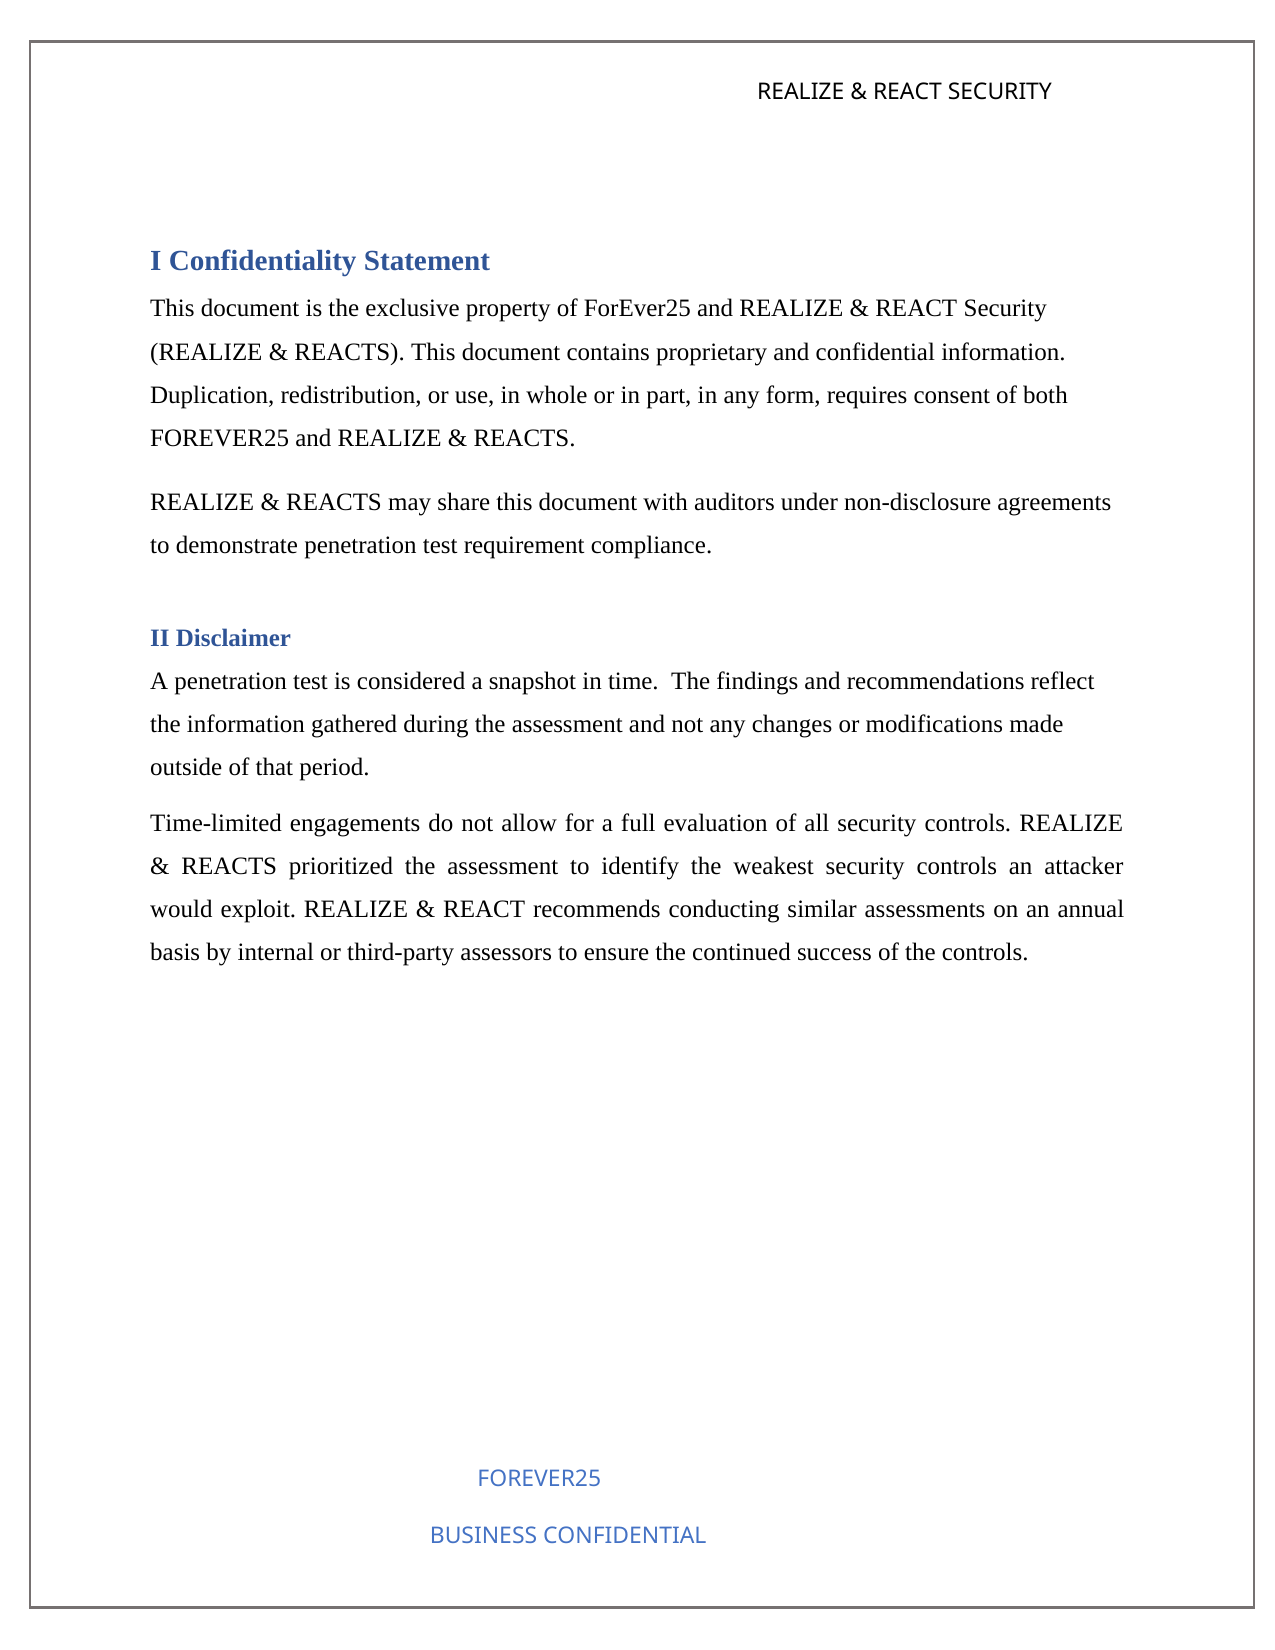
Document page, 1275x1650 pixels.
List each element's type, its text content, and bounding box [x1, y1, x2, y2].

text This document is the exclusive property of ForEver25 and REALIZE & REACT Security (REALIZE & REACTS). This document contains proprietary and confidential information. Duplication, redistribution, or use, in whole or in part, in any form, requires consent of both FOREVER25 and REALIZE & REACTS. [150, 293, 1125, 452]
text A penetration test is considered a snapshot in time. The findings and recommendations reflect the information gathered during the assessment and not any changes or modifications made outside of that period. [150, 666, 1125, 781]
subtitle II Disclaimer [150, 623, 1125, 652]
text REALIZE & REACTS may share this document with auditors under non-disclosure agreements to demonstrate penetration test requirement compliance. [150, 487, 1125, 559]
subtitle I Confidentiality Statement [150, 243, 1125, 277]
text Time-limited engagements do not allow for a full evaluation of all security controls. REALIZE & REACTS prioritized the assessment to identify the weakest security controls an attacker would exploit. REALIZE & REACT recommends conducting similar assessments on an annual basis by internal or third-party assessors to ensure the continued success of the controls. [150, 808, 1125, 966]
